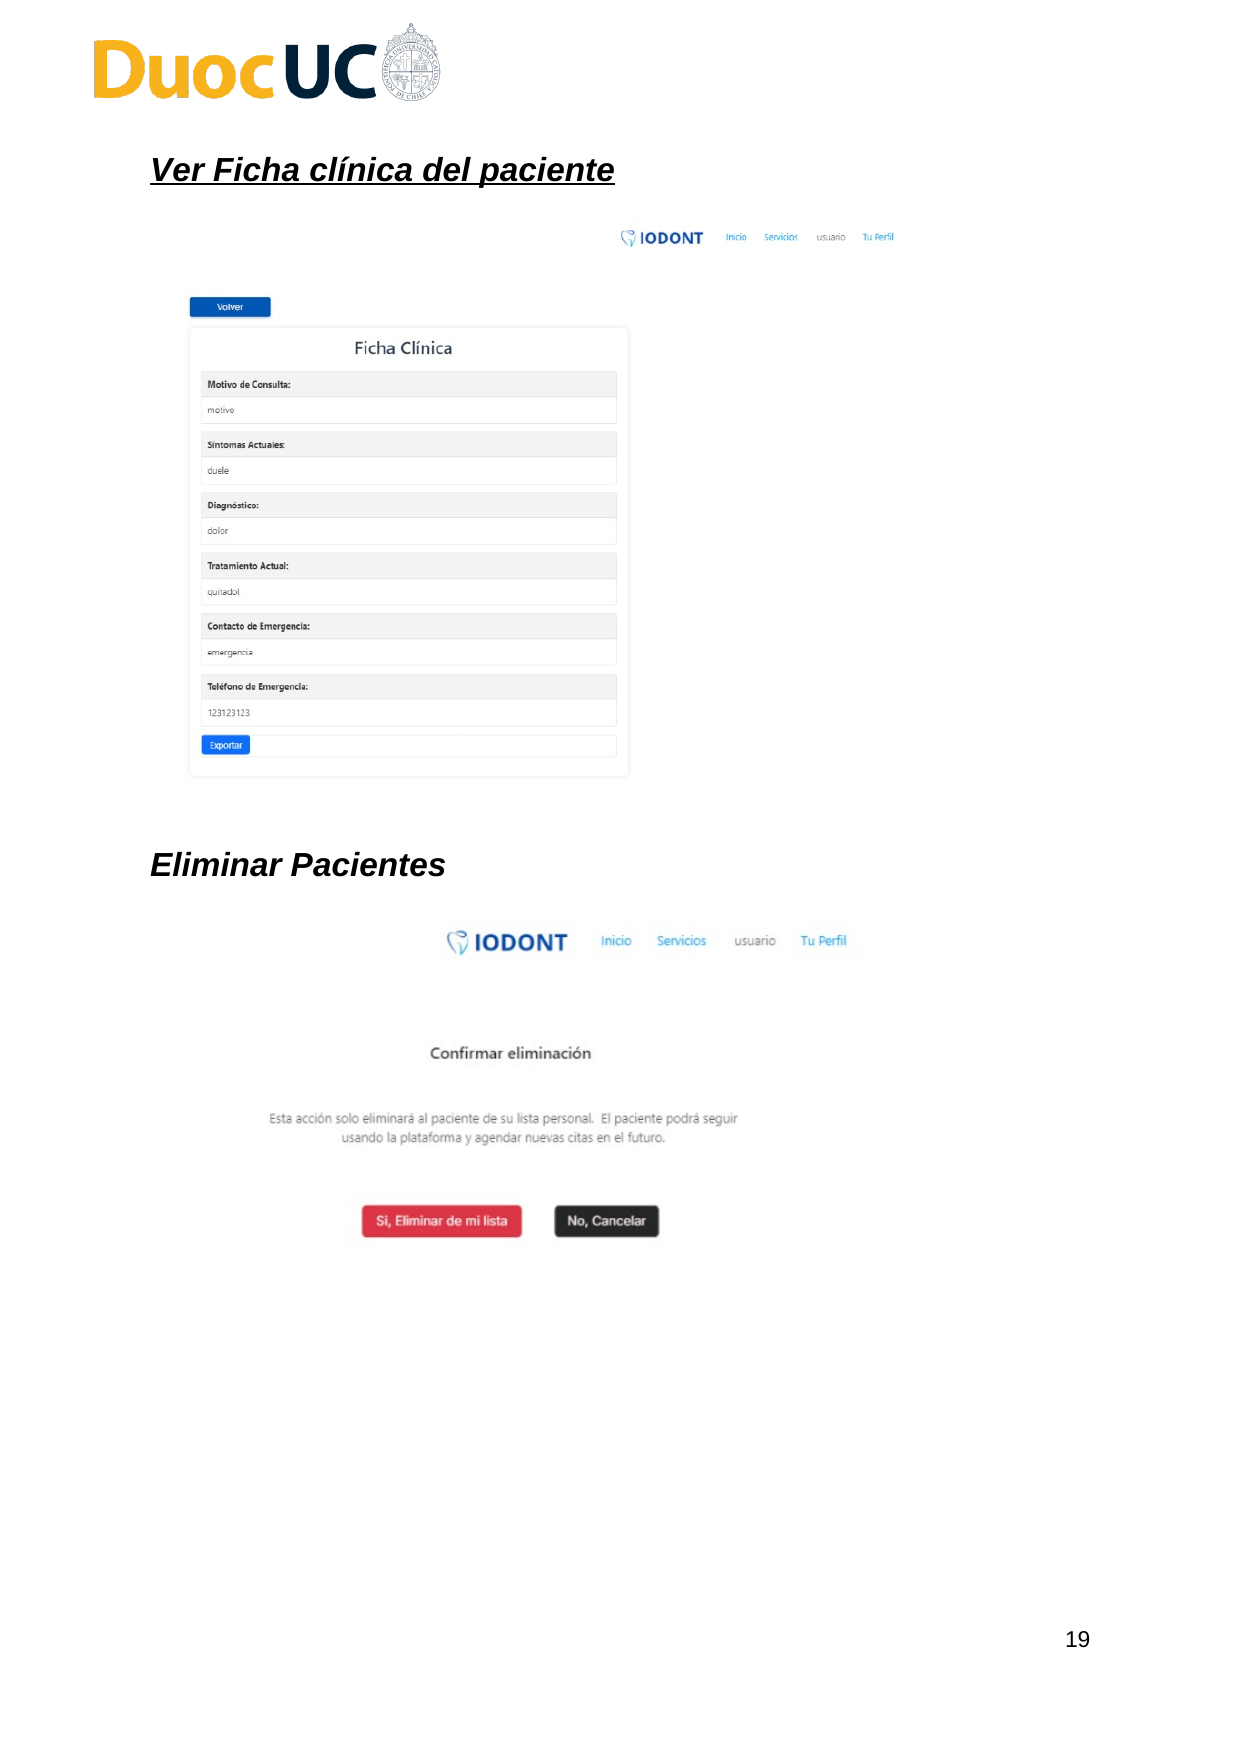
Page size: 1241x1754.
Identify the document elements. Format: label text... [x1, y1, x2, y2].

picture [150, 188, 909, 813]
picture [150, 906, 909, 1294]
picture [89, 18, 445, 106]
text Eliminar Pacientes [150, 846, 1090, 884]
